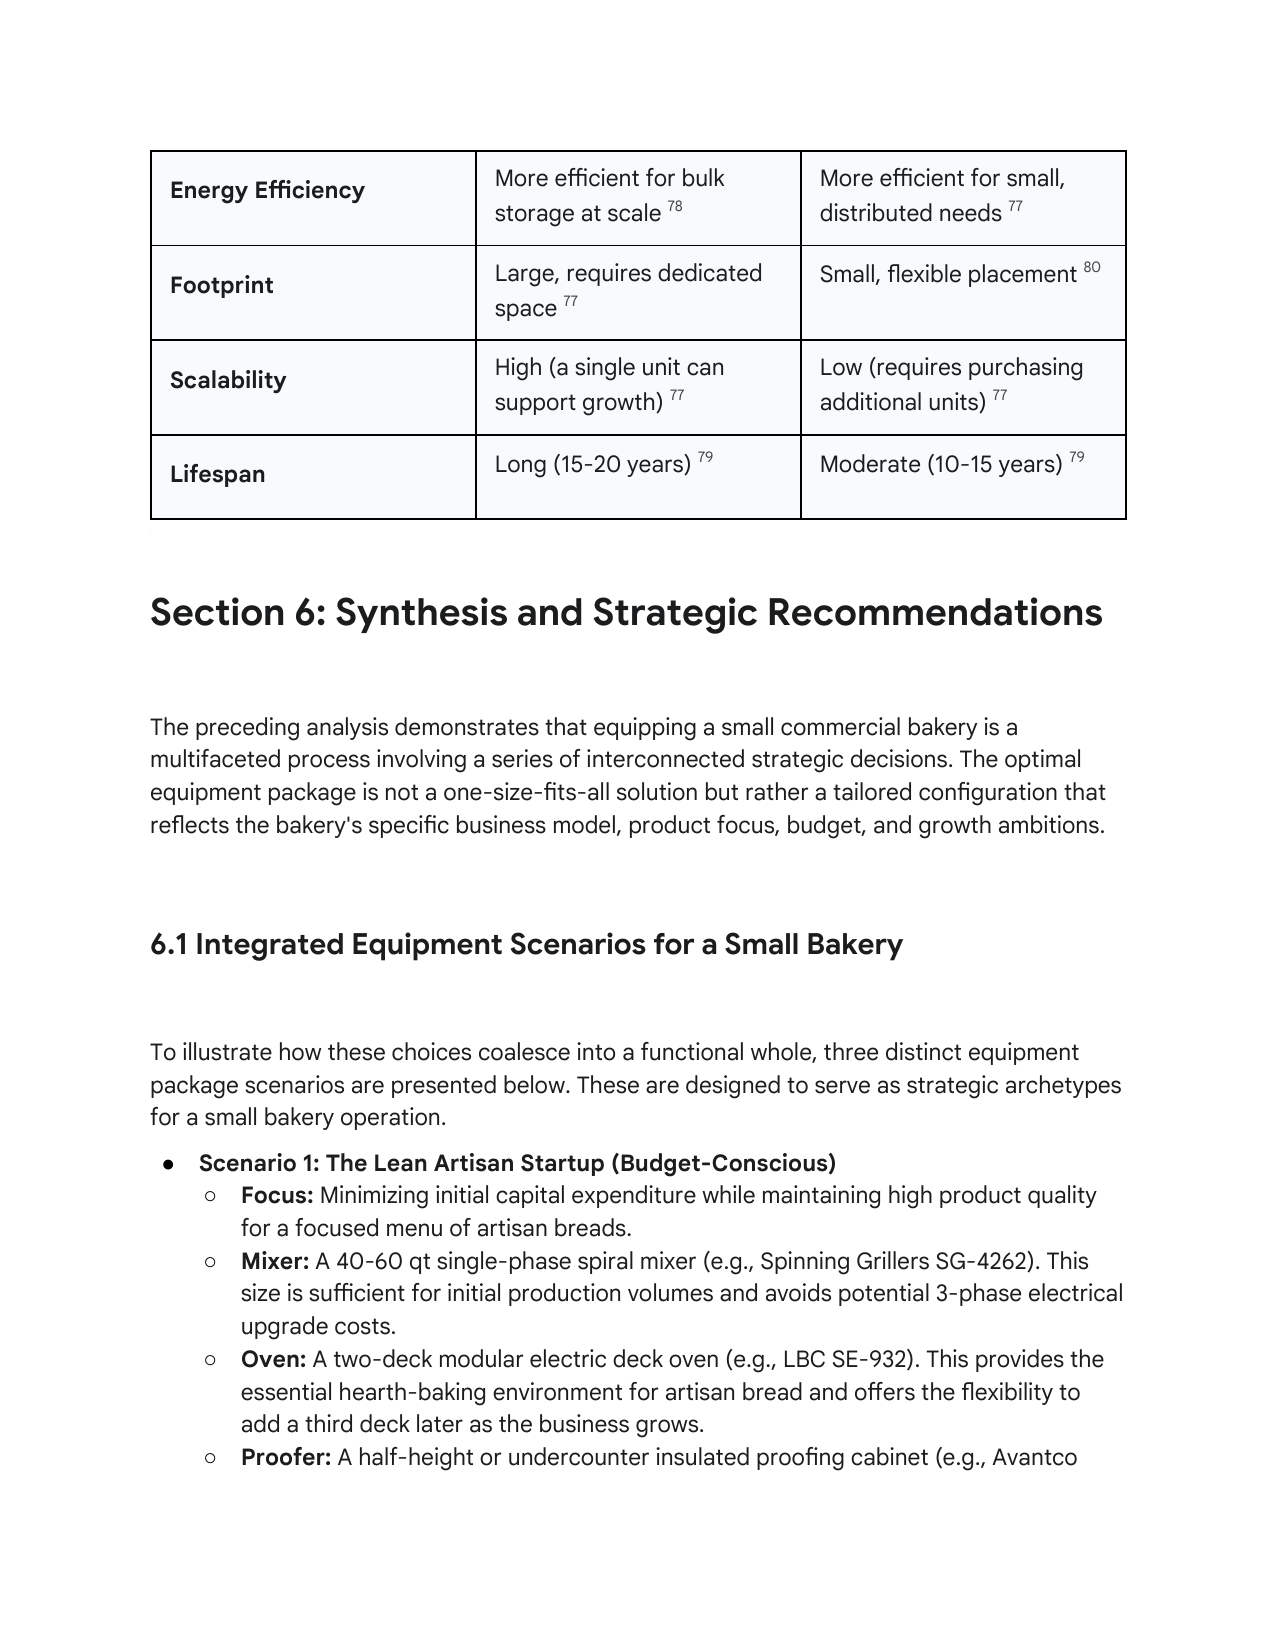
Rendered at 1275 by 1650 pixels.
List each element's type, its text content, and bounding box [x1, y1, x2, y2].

table_cell Scalability [152, 341, 475, 434]
table_cell Low (requires purchasing additional units) 77 [802, 341, 1125, 434]
subtitle Section 6: Synthesis and Strategic Recommendations [150, 589, 1125, 636]
text The preceding analysis demonstrates that equipping a small commercial bakery is a multifaceted process involving a series of interconnected strategic decisions. The optimal equipment package is not a one-size-fits-all solution but rather a tailored configuration that reflects the bakery's specific business model, product focus, budget, and growth ambitions. [150, 713, 1125, 839]
table_cell Large, requires dedicated space 77 [477, 246, 800, 339]
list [203, 1443, 1125, 1472]
table_cell Energy Efficiency [152, 152, 475, 245]
list Focus: Minimizing initial capital expenditure while maintaining high product quality for a focused menu of artisan breads. [203, 1181, 1125, 1243]
table_cell More efficient for bulk storage at scale 78 [477, 152, 800, 245]
table_cell Lifespan [152, 436, 475, 518]
table_cell Footprint [152, 246, 475, 339]
table_cell Long (15-20 years) 79 [477, 436, 800, 518]
table_cell Moderate (10-15 years) 79 [802, 436, 1125, 518]
list Oven: A two-deck modular electric deck oven (e.g., LBC SE-932). This provides the essential hearth-baking environment for artisan bread and offers the flexibility to add a third deck later as the business grows. [203, 1345, 1125, 1439]
list Mixer: A 40-60 qt single-phase spiral mixer (e.g., Spinning Grillers SG-4262). This size is sufficient for initial production volumes and avoids potential 3-phase electrical upgrade costs. [203, 1247, 1125, 1341]
table_cell More efficient for small, distributed needs 77 [802, 152, 1125, 245]
table_cell Small, flexible placement 80 [802, 246, 1125, 339]
table_cell High (a single unit can support growth) 77 [477, 341, 800, 434]
subtitle 6.1 Integrated Equipment Scenarios for a Small Bakery [150, 926, 1125, 963]
text To illustrate how these choices coalesce into a functional whole, three distinct equipment package scenarios are presented below. These are designed to serve as strategic archetypes for a small bakery operation. [150, 1038, 1125, 1132]
list Scenario 1: The Lean Artisan Startup (Budget-Conscious) [161, 1149, 1125, 1177]
